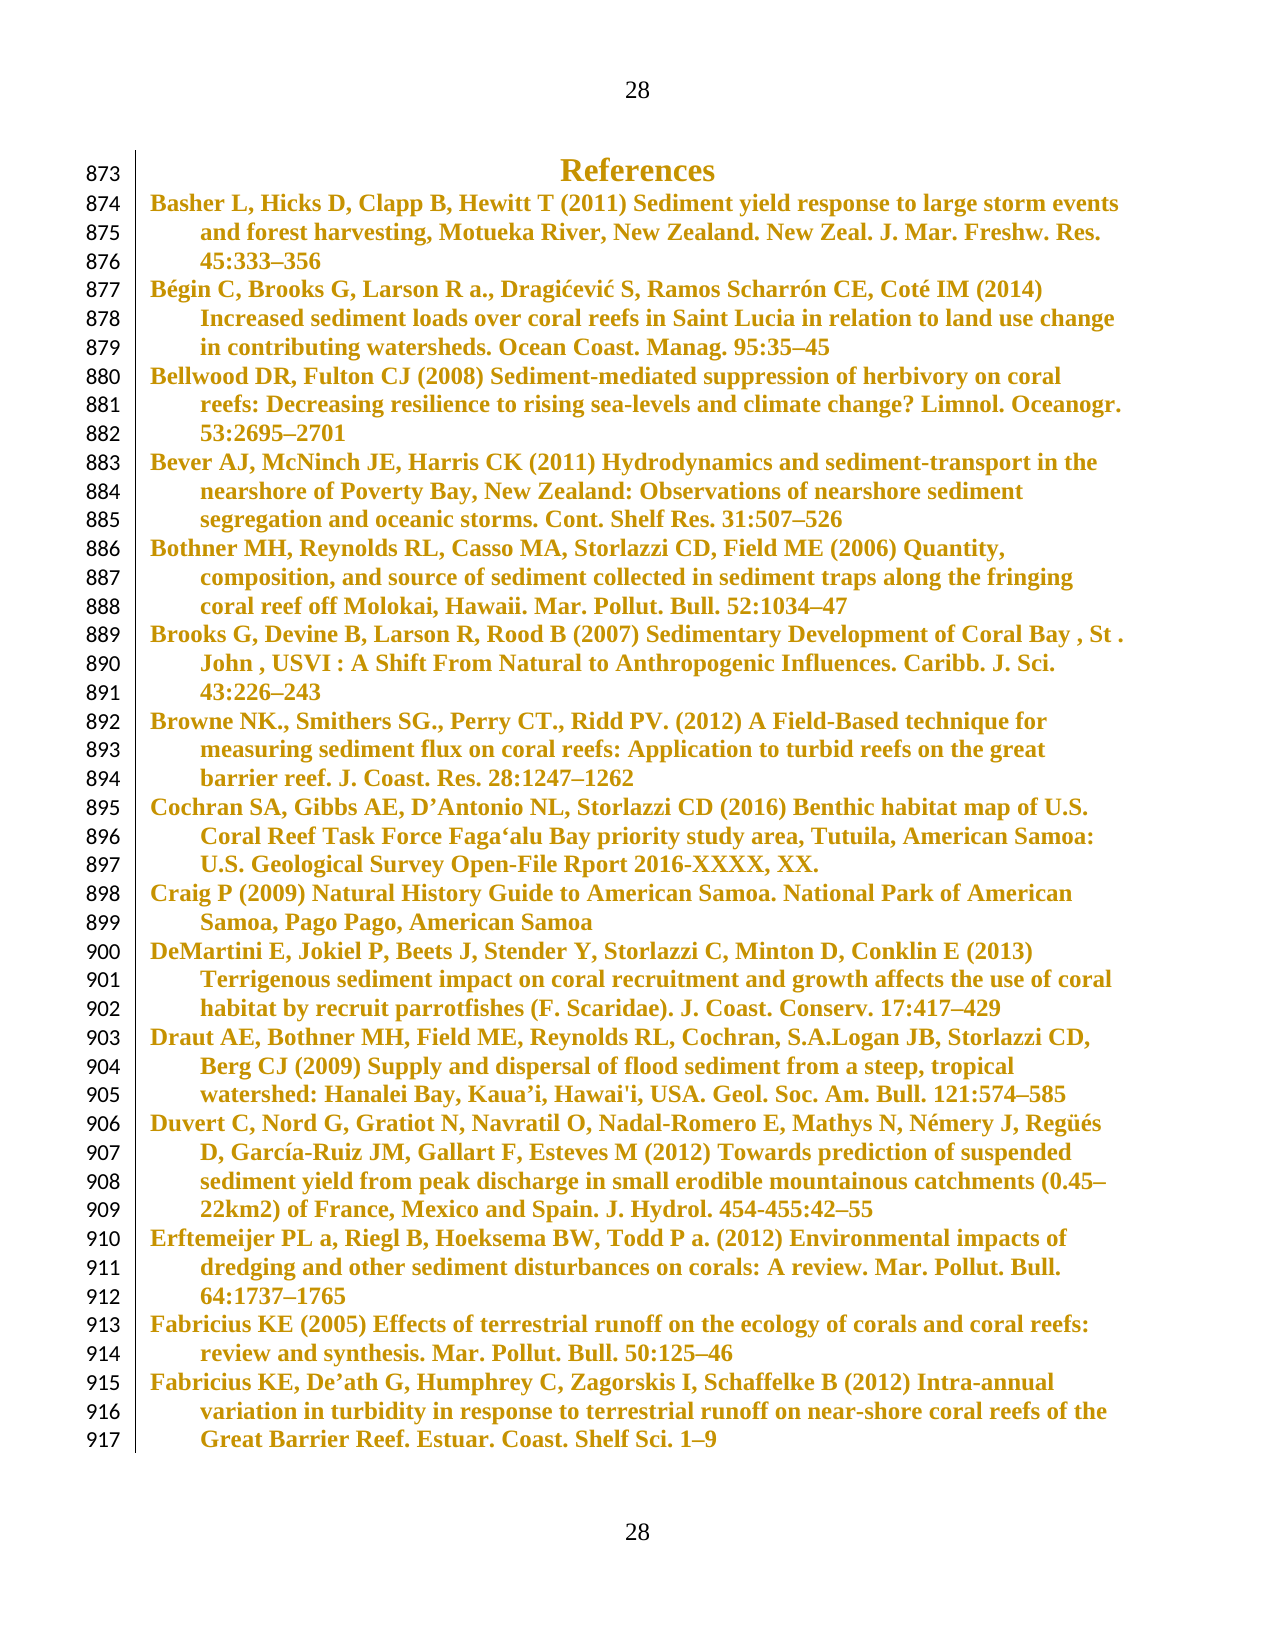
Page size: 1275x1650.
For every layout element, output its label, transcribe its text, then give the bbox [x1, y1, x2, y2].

text Duvert C, Nord G, Gratiot N, Navratil O, Nadal-Romero E, Mathys N, Némery J, Regüés D, García-Ruiz JM, Gallart F, Esteves M (2012) Towards prediction of suspended sediment yield from peak discharge in small erodible mountainous catchments (0.45–22km2) of France, Mexico and Spain. J. Hydrol. 454-455:42–55 [150, 1108, 1125, 1223]
text Bellwood DR, Fulton CJ (2008) Sediment-mediated suppression of herbivory on coral reefs: Decreasing resilience to rising sea-levels and climate change? Limnol. Oceanogr. 53:2695–2701 [150, 361, 1125, 447]
text Bothner MH, Reynolds RL, Casso MA, Storlazzi CD, Field ME (2006) Quantity, composition, and source of sediment collected in sediment traps along the fringing coral reef off Molokai, Hawaii. Mar. Pollut. Bull. 52:1034–47 [150, 533, 1125, 619]
text Fabricius KE, De’ath G, Humphrey C, Zagorskis I, Schaffelke B (2012) Intra-annual variation in turbidity in response to terrestrial runoff on near-shore coral reefs of the Great Barrier Reef. Estuar. Coast. Shelf Sci. 1–9 [150, 1367, 1125, 1453]
text Bever AJ, McNinch JE, Harris CK (2011) Hydrodynamics and sediment-transport in the nearshore of Poverty Bay, New Zealand: Observations of nearshore sediment segregation and oceanic storms. Cont. Shelf Res. 31:507–526 [150, 447, 1125, 533]
text Cochran SA, Gibbs AE, D’Antonio NL, Storlazzi CD (2016) Benthic habitat map of U.S. Coral Reef Task Force Faga‘alu Bay priority study area, Tutuila, American Samoa: U.S. Geological Survey Open-File Rport 2016-XXXX, XX. [150, 792, 1125, 878]
text Browne NK., Smithers SG., Perry CT., Ridd PV. (2012) A Field-Based technique for measuring sediment flux on coral reefs: Application to turbid reefs on the great barrier reef. J. Coast. Res. 28:1247–1262 [150, 706, 1125, 792]
text Bégin C, Brooks G, Larson R a., Dragićević S, Ramos Scharrón CE, Coté IM (2014) Increased sediment loads over coral reefs in Saint Lucia in relation to land use change in contributing watersheds. Ocean Coast. Manag. 95:35–45 [150, 274, 1125, 361]
subtitle References [150, 150, 1125, 188]
text Draut AE, Bothner MH, Field ME, Reynolds RL, Cochran, S.A.Logan JB, Storlazzi CD, Berg CJ (2009) Supply and dispersal of flood sediment from a steep, tropical watershed: Hanalei Bay, Kaua’i, Hawai'i, USA. Geol. Soc. Am. Bull. 121:574–585 [150, 1022, 1125, 1108]
text Brooks G, Devine B, Larson R, Rood B (2007) Sedimentary Development of Coral Bay , St . John , USVI : A Shift From Natural to Anthropogenic Influences. Caribb. J. Sci. 43:226–243 [150, 619, 1125, 706]
text DeMartini E, Jokiel P, Beets J, Stender Y, Storlazzi C, Minton D, Conklin E (2013) Terrigenous sediment impact on coral recruitment and growth affects the use of coral habitat by recruit parrotfishes (F. Scaridae). J. Coast. Conserv. 17:417–429 [150, 936, 1125, 1022]
text Erftemeijer PL a, Riegl B, Hoeksema BW, Todd P a. (2012) Environmental impacts of dredging and other sediment disturbances on corals: A review. Mar. Pollut. Bull. 64:1737–1765 [150, 1223, 1125, 1309]
text Craig P (2009) Natural History Guide to American Samoa. National Park of American Samoa, Pago Pago, American Samoa [150, 878, 1125, 936]
text Basher L, Hicks D, Clapp B, Hewitt T (2011) Sediment yield response to large storm events and forest harvesting, Motueka River, New Zealand. New Zeal. J. Mar. Freshw. Res. 45:333–356 [150, 188, 1125, 274]
text Fabricius KE (2005) Effects of terrestrial runoff on the ecology of corals and coral reefs: review and synthesis. Mar. Pollut. Bull. 50:125–46 [150, 1309, 1125, 1367]
